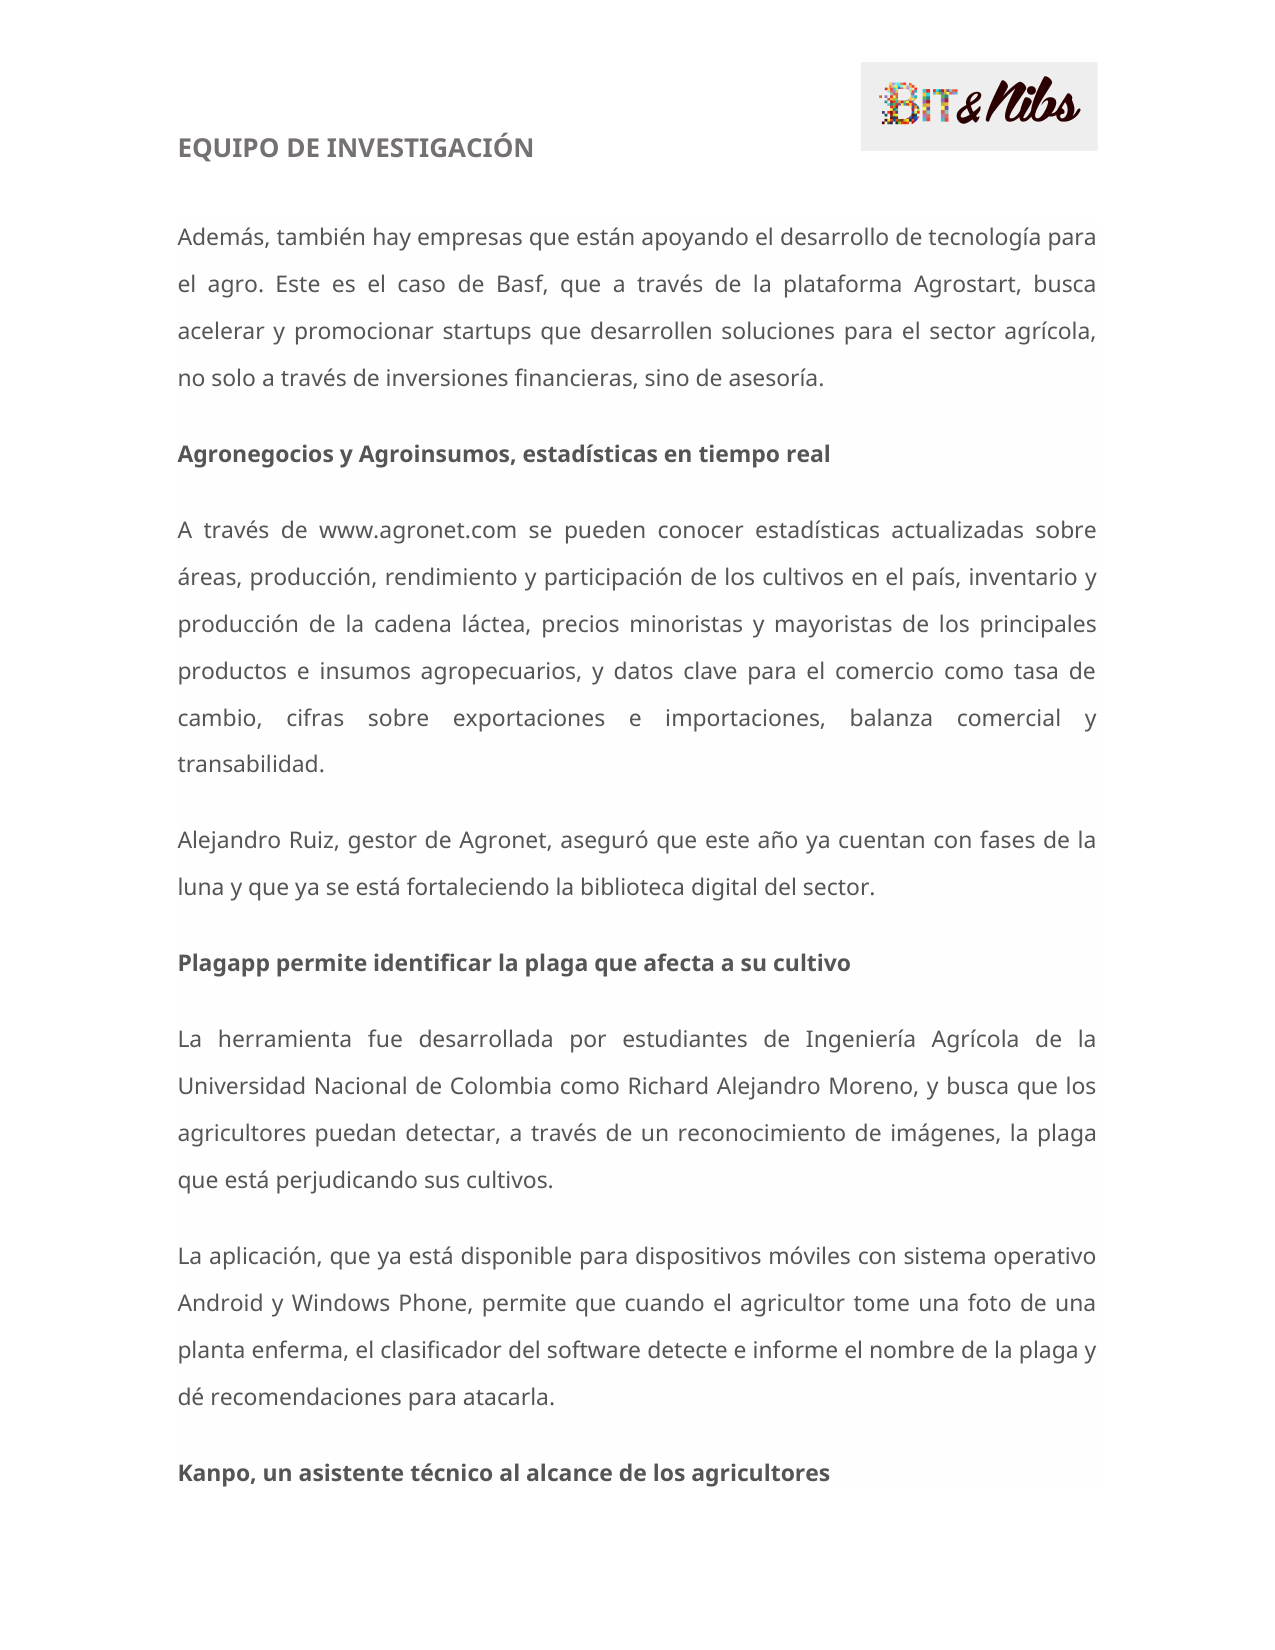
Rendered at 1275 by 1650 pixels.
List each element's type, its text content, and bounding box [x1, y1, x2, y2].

text Alejandro Ruiz, gestor de Agronet, aseguró que este año ya cuentan con fases de la luna y que ya se está fortaleciendo la biblioteca digital del sector. [177, 824, 1098, 903]
text Kanpo, un asistente técnico al alcance de los agricultores [177, 1457, 1098, 1488]
text Plagapp permite identificar la plaga que afecta a su cultivo [177, 947, 1098, 979]
text A través de www.agronet.com se pueden conocer estadísticas actualizadas sobre áreas, producción, rendimiento y participación de los cultivos en el país, inventario y producción de la cadena láctea, precios minoristas y mayoristas de los principales productos e insumos agropecuarios, y datos clave para el comercio como tasa de cambio, cifras sobre exportaciones e importaciones, balanza comercial y transabilidad. [177, 514, 1098, 780]
text Además, también hay empresas que están apoyando el desarrollo de tecnología para el agro. Este es el caso de Basf, que a través de la plataforma Agrostart, busca acelerar y promocionar startups que desarrollen soluciones para el sector agrícola, no solo a través de inversiones financieras, sino de asesoría. [177, 221, 1098, 393]
text Agronegocios y Agroinsumos, estadísticas en tiempo real [177, 438, 1098, 469]
text La herramienta fue desarrollada por estudiantes de Ingeniería Agrícola de la Universidad Nacional de Colombia como Richard Alejandro Moreno, y busca que los agricultores puedan detectar, a través de un reconocimiento de imágenes, la plaga que está perjudicando sus cultivos. [177, 1023, 1098, 1195]
text La aplicación, que ya está disponible para dispositivos móviles con sistema operativo Android y Windows Phone, permite que cuando el agricultor tome una foto de una planta enferma, el clasificador del software detecte e informe el nombre de la plaga y dé recomendaciones para atacarla. [177, 1240, 1098, 1412]
picture [860, 62, 1098, 151]
